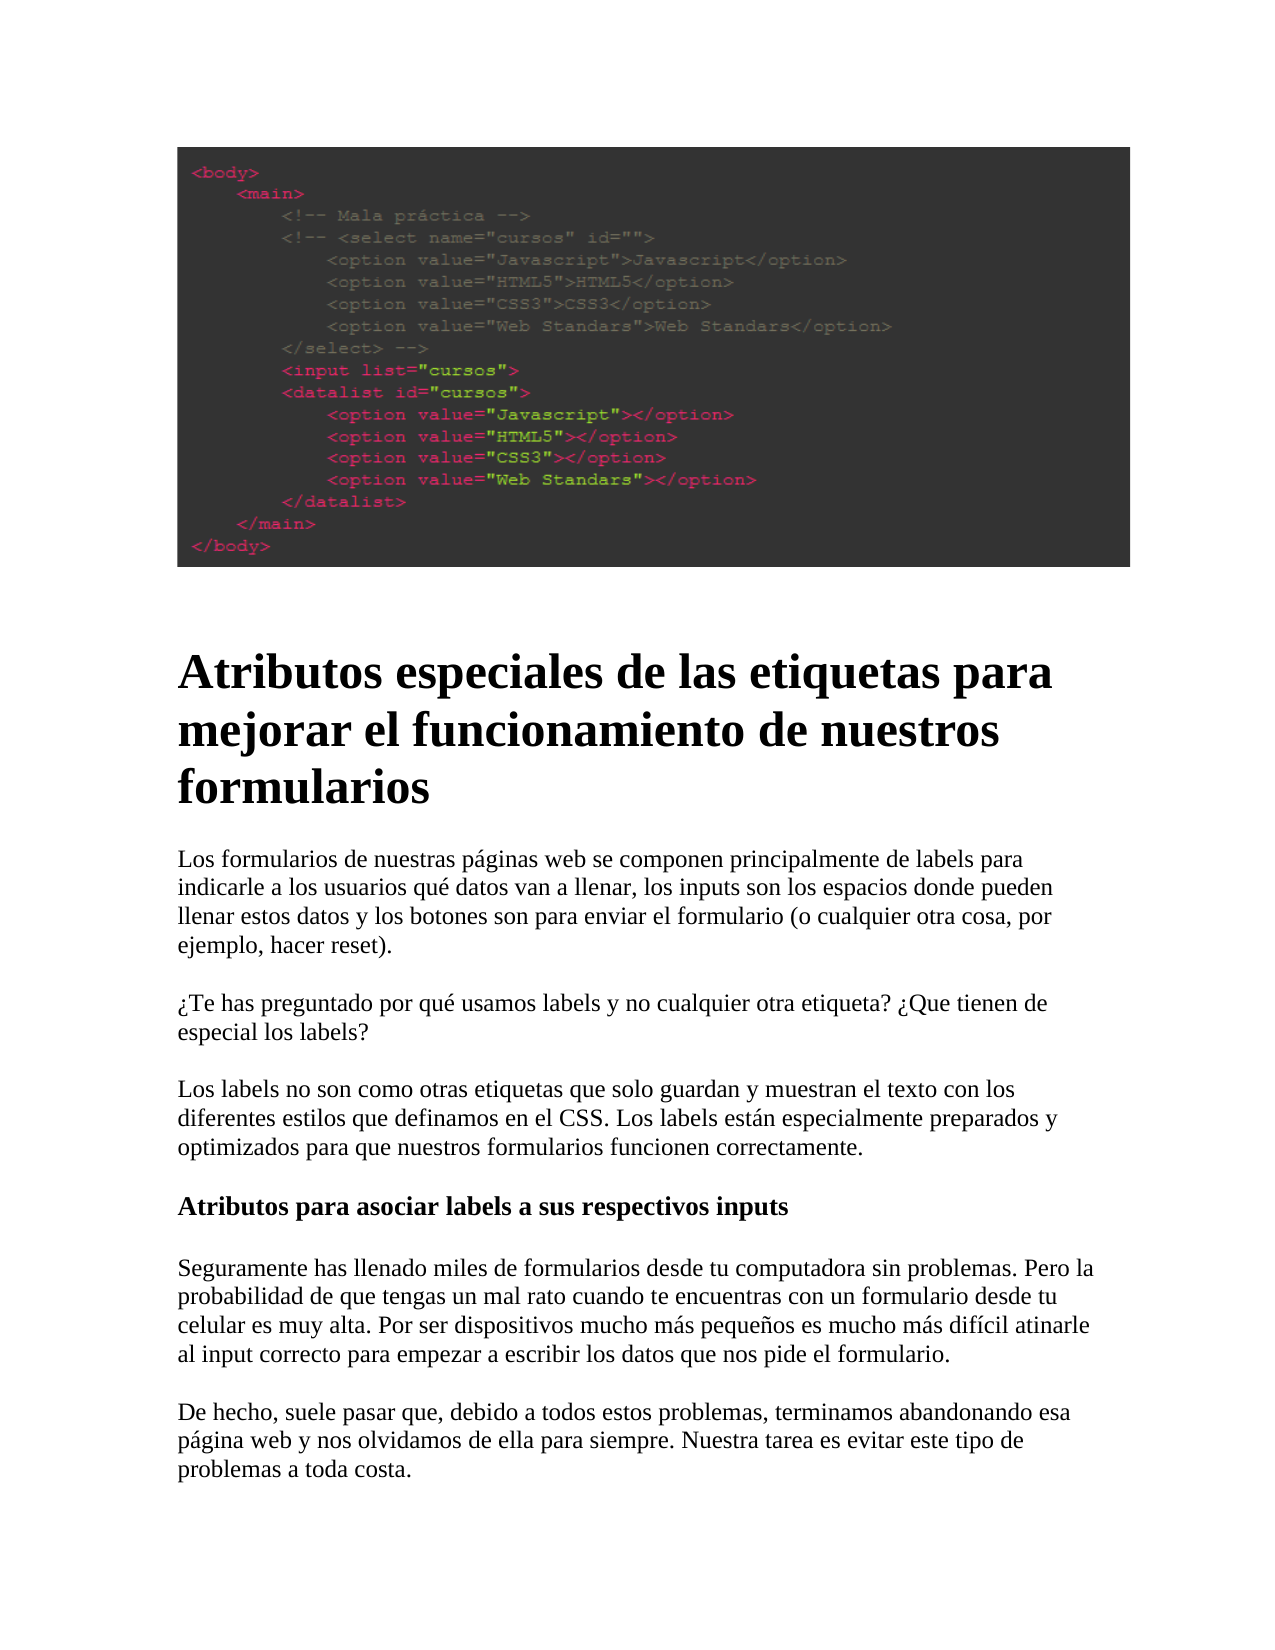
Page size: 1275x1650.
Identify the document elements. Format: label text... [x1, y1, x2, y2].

subtitle Atributos especiales de las etiquetas para mejorar el funcionamiento de nuestros formularios [177, 642, 1098, 814]
text De hecho, suele pasar que, debido a todos estos problemas, terminamos abandonando esa página web y nos olvidamos de ella para siempre. Nuestra tarea es evitar este tipo de problemas a toda costa. [177, 1397, 1098, 1483]
text Los formularios de nuestras páginas web se componen principalmente de labels para indicarle a los usuarios qué datos van a llenar, los inputs son los espacios donde pueden llenar estos datos y los botones son para enviar el formulario (o cualquier otra cosa, por ejemplo, hacer reset). [177, 844, 1098, 959]
subtitle Atributos para asociar labels a sus respectivos inputs [177, 1190, 1098, 1221]
picture [177, 147, 1131, 567]
text Seguramente has llenado miles de formularios desde tu computadora sin problemas. Pero la probabilidad de que tengas un mal rato cuando te encuentras con un formulario desde tu celular es muy alta. Por ser dispositivos mucho más pequeños es mucho más difícil atinarle al input correcto para empezar a escribir los datos que nos pide el formulario. [177, 1253, 1098, 1368]
text ¿Te has preguntado por qué usamos labels y no cualquier otra etiqueta? ¿Que tienen de especial los labels? [177, 988, 1098, 1045]
text Los labels no son como otras etiquetas que solo guardan y muestran el texto con los diferentes estilos que definamos en el CSS. Los labels están especialmente preparados y optimizados para que nuestros formularios funcionen correctamente. [177, 1074, 1098, 1161]
